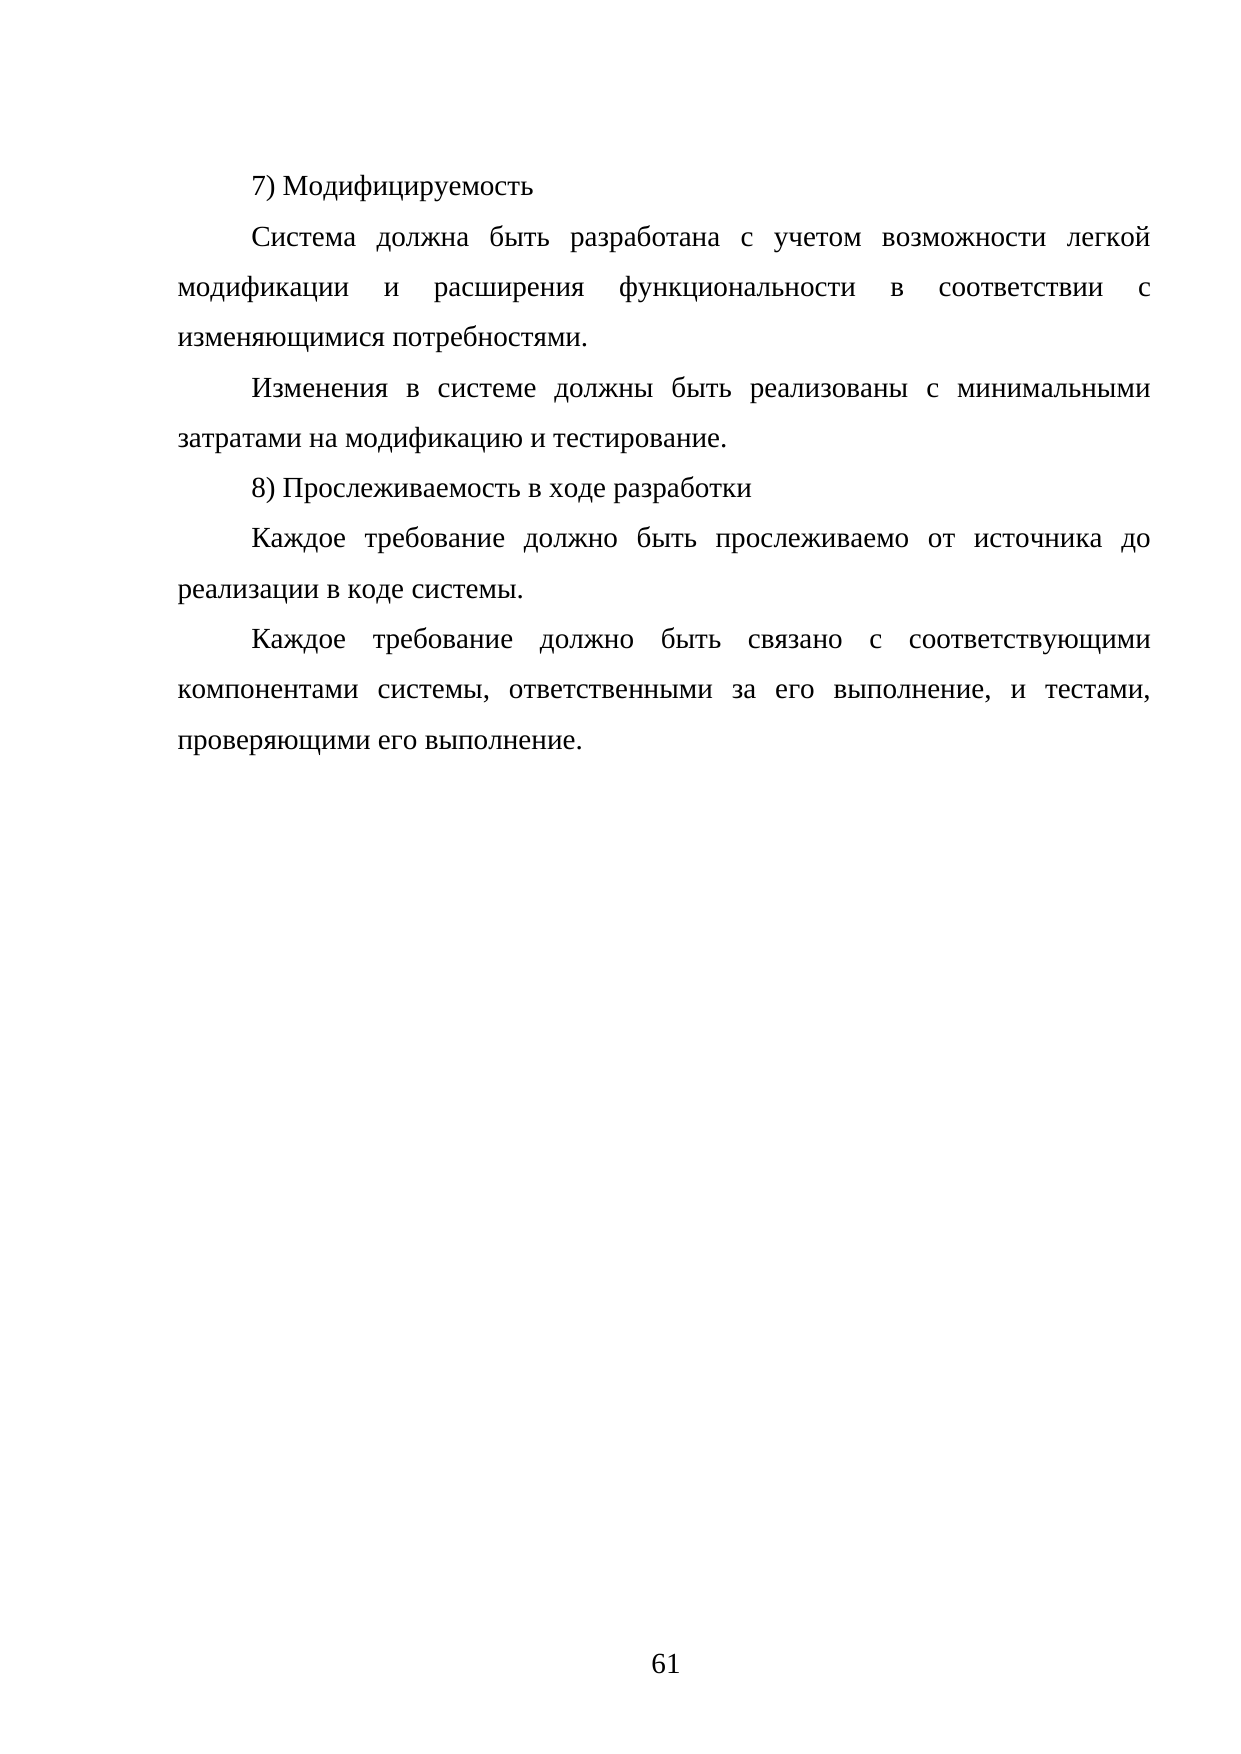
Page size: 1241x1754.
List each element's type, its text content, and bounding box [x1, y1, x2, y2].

text 7) Модифицируемость [177, 168, 1152, 202]
text 8) Прослеживаемость в ходе разработки [177, 470, 1152, 504]
text Система должна быть разработана с учетом возможности легкой модификации и расширения функциональности в соответствии с изменяющимися потребностями. [177, 219, 1152, 353]
text Каждое требование должно быть прослеживаемо от источника до реализации в коде системы. [177, 521, 1152, 604]
text Каждое требование должно быть связано с соответствующими компонентами системы, ответственными за его выполнение, и тестами, проверяющими его выполнение. [177, 621, 1152, 755]
text Изменения в системе должны быть реализованы с минимальными затратами на модификацию и тестирование. [177, 370, 1152, 453]
